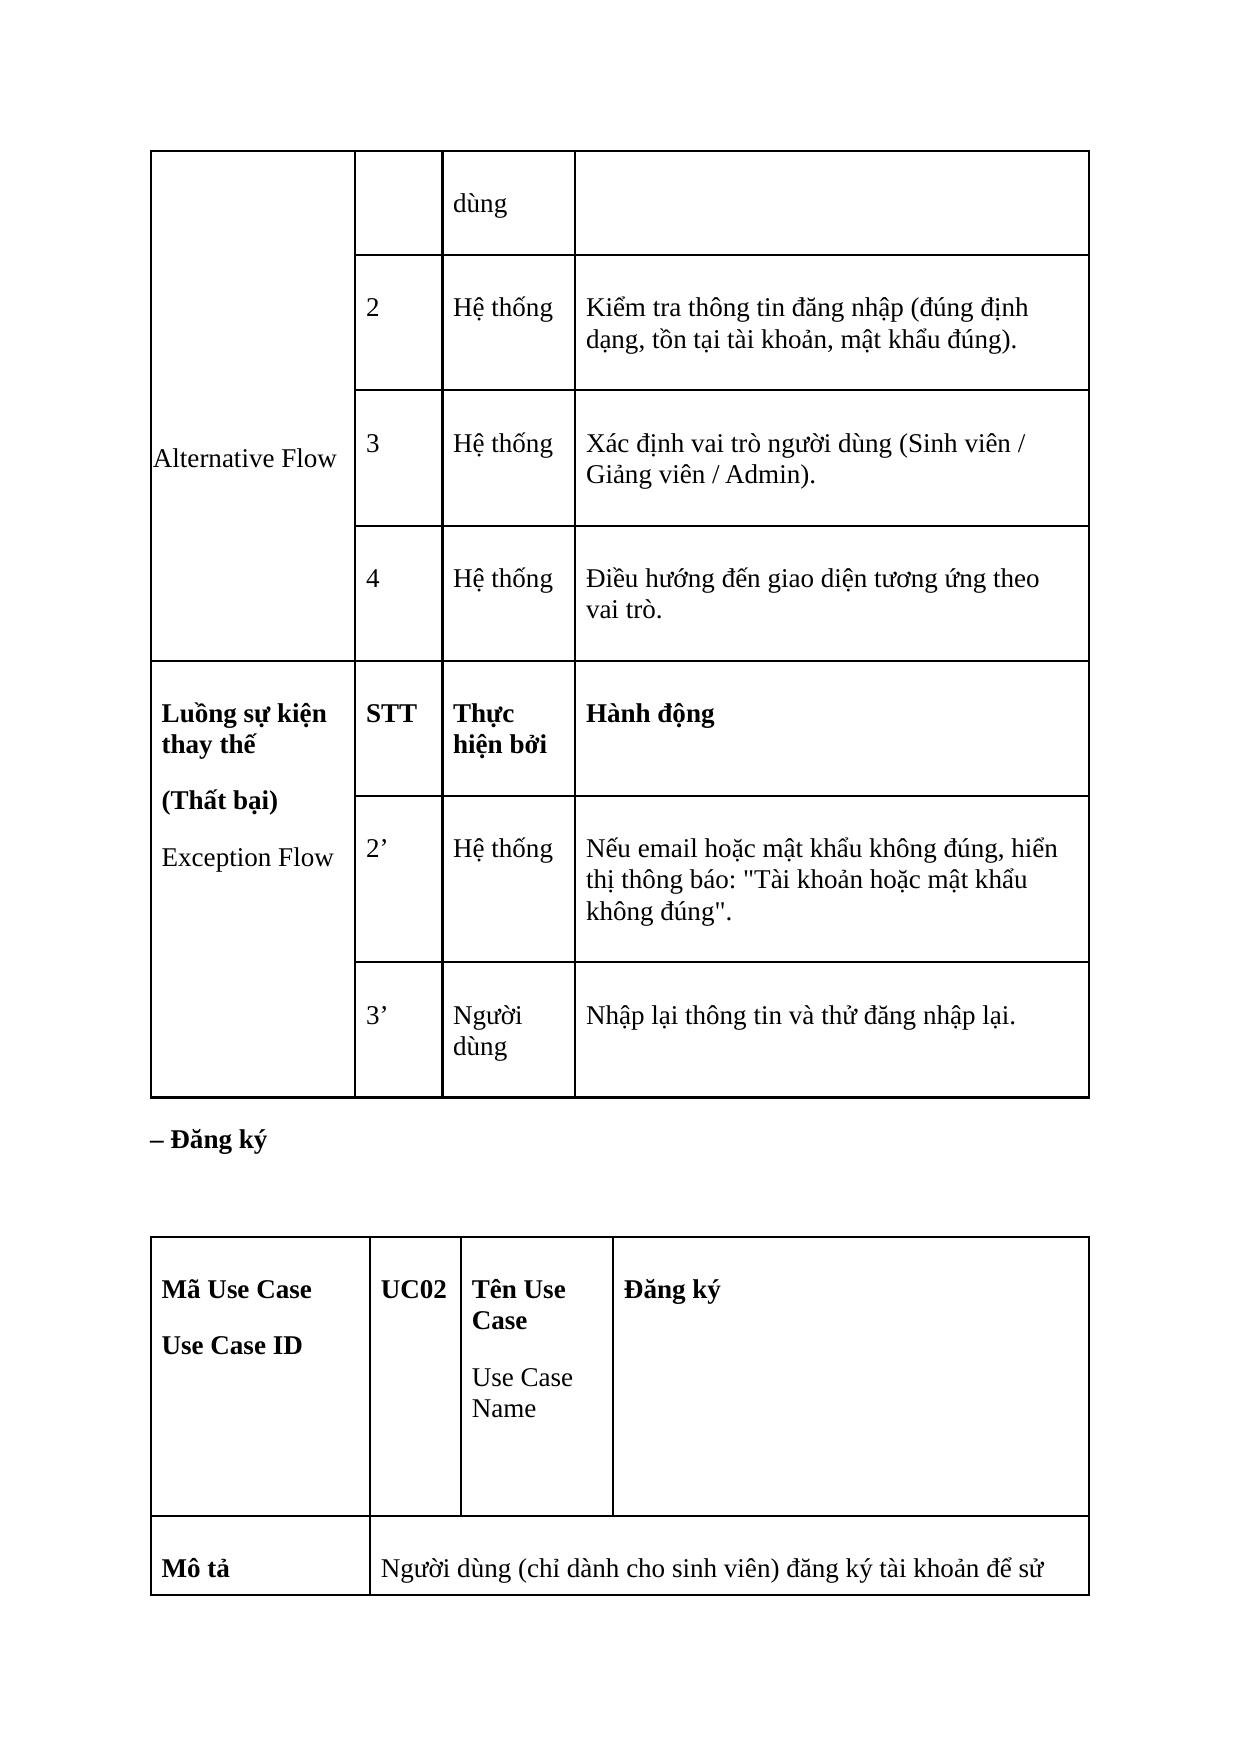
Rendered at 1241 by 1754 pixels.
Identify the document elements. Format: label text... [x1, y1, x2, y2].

table_header Tên Use Case Use Case Name [462, 1238, 612, 1514]
table_cell Kiểm tra thông tin đăng nhập (đúng định dạng, tồn tại tài khoản, mật khẩu đúng). [576, 256, 1088, 389]
table_cell Người dùng [444, 152, 574, 254]
table_header Đăng ký [614, 1238, 1088, 1514]
table_header Mã Use Case Use Case ID [152, 1238, 369, 1514]
table_cell 2’ [356, 797, 441, 961]
table_cell 3’ [356, 963, 441, 1096]
table_cell Nhập lại thông tin và thử đăng nhập lại. [576, 963, 1088, 1096]
table_cell Luồng sự kiện thay thế (Thất bại) Exception Flow [152, 662, 354, 1096]
table_cell Người dùng [444, 963, 574, 1096]
table_cell 3 [356, 391, 441, 524]
table_cell Điều hướng đến giao diện tương ứng theo vai trò. [576, 527, 1088, 660]
table_cell Hệ thống [444, 527, 574, 660]
table_cell Thực hiện bởi [444, 662, 574, 795]
table_header UC02 [371, 1238, 460, 1514]
table_cell Nếu email hoặc mật khẩu không đúng, hiển thị thông báo: "Tài khoản hoặc mật khẩu không đúng". [576, 797, 1088, 961]
table_cell 2 [356, 256, 441, 389]
table_cell Hệ thống [444, 797, 574, 961]
table_cell Hành động [576, 662, 1088, 795]
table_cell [576, 152, 1088, 254]
table_cell Xác định vai trò người dùng (Sinh viên / Giảng viên / Admin). [576, 391, 1088, 524]
table_cell Mô tả Description [152, 1517, 369, 1593]
table_cell STT [356, 662, 441, 795]
table_cell Hệ thống [444, 256, 574, 389]
table_cell 1 [356, 152, 441, 254]
text – Đăng ký [150, 1123, 1090, 1155]
table_cell 4 [356, 527, 441, 660]
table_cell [371, 1517, 1088, 1593]
table_cell Hệ thống [444, 391, 574, 524]
